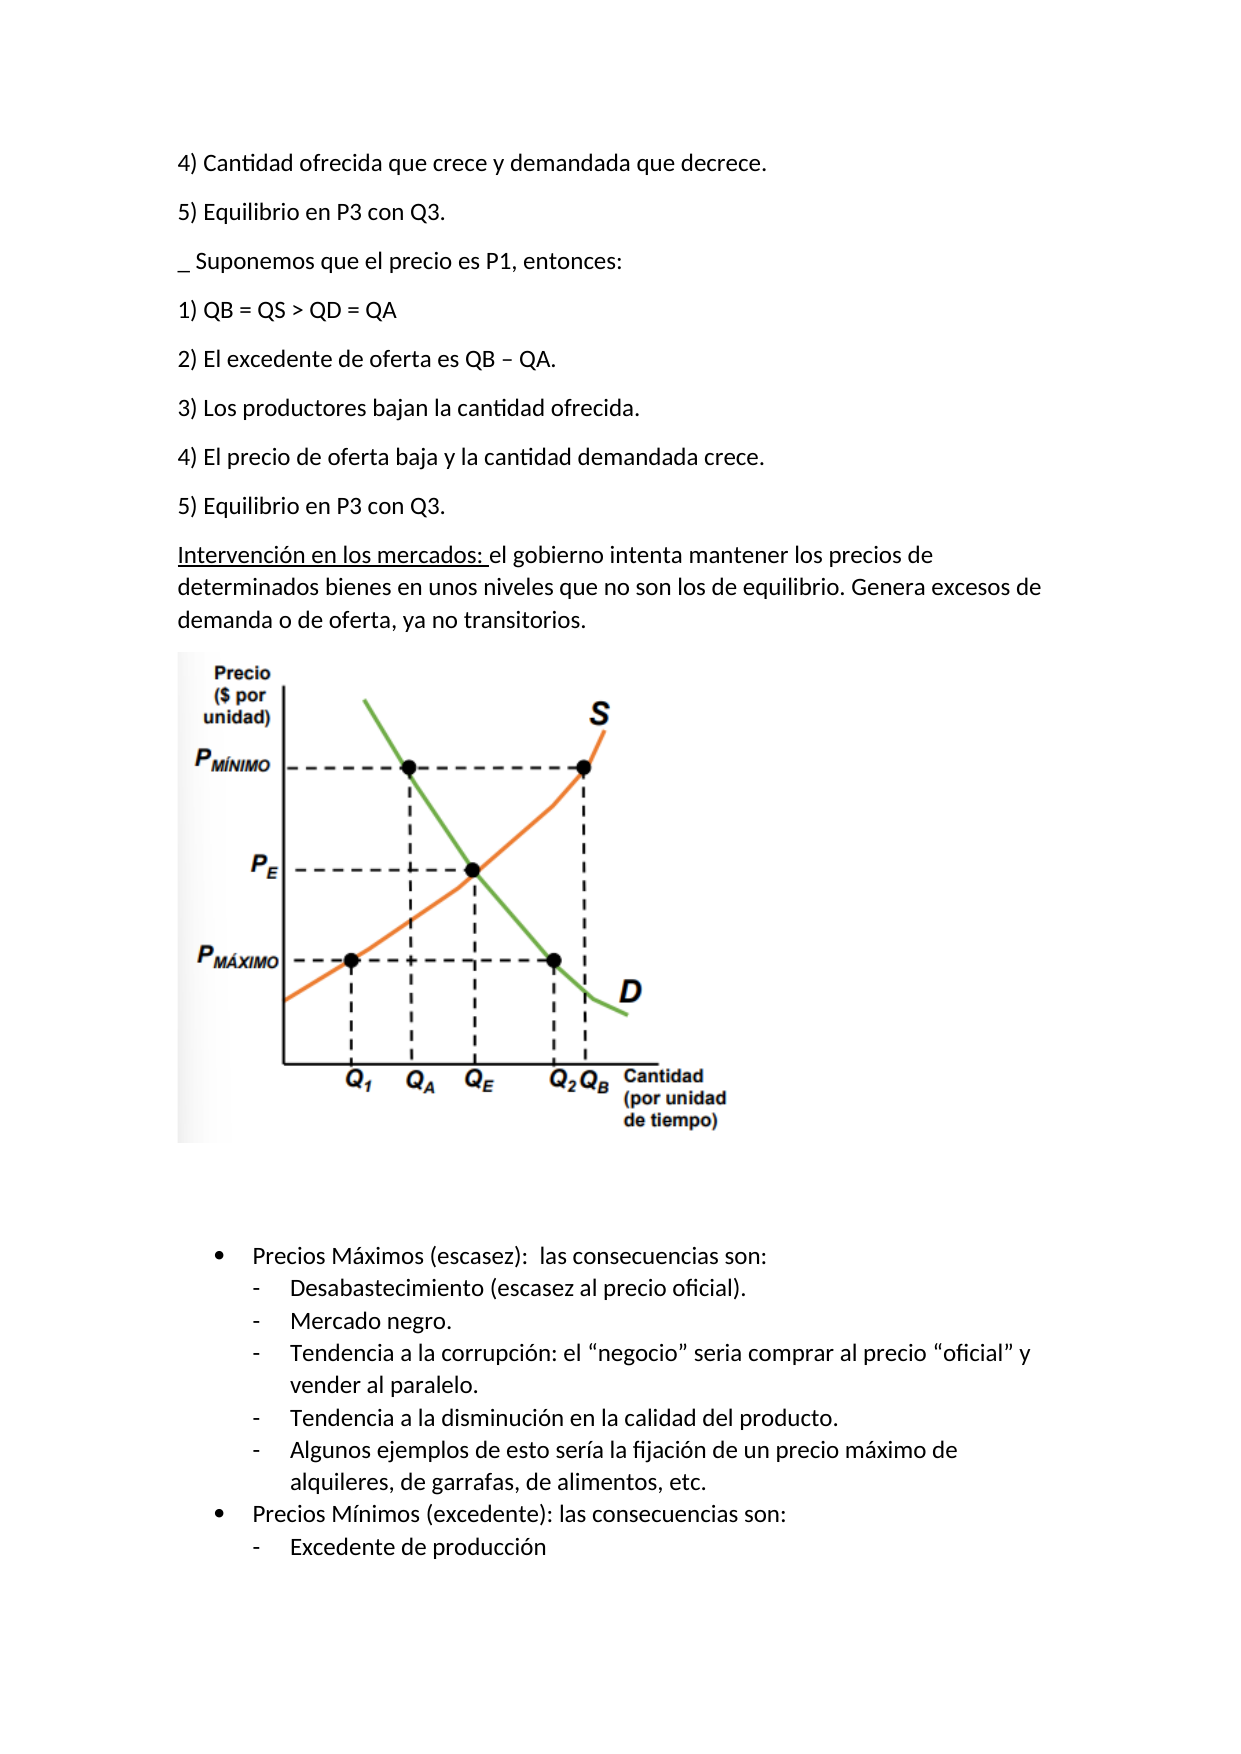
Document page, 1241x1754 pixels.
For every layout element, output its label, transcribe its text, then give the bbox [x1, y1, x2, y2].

list Algunos ejemplos de esto sería la fijación de un precio máximo de alquileres, de garrafas, de alimentos, etc. [252, 1434, 1063, 1497]
text 4) El precio de oferta baja y la cantidad demandada crece. [177, 441, 1063, 472]
list Desabastecimiento (escasez al precio oficial). [252, 1273, 1063, 1303]
list Tendencia a la disminución en la calidad del producto. [252, 1402, 1063, 1432]
text 4) Cantidad ofrecida que crece y demandada que decrece. [177, 148, 1063, 178]
list Precios Mínimos (excedente): las consecuencias son: [215, 1499, 1063, 1529]
text 5) Equilibrio en P3 con Q3. [177, 490, 1063, 521]
picture [177, 652, 742, 1143]
text 5) Equilibrio en P3 con Q3. [177, 197, 1063, 227]
list Mercado negro. [252, 1305, 1063, 1335]
list Precios Máximos (escasez): las consecuencias son: [215, 1240, 1063, 1271]
text 2) El excedente de oferta es QB – QA. [177, 343, 1063, 374]
text _ Suponemos que el precio es P1, entonces: [177, 246, 1063, 276]
text 3) Los productores bajan la cantidad ofrecida. [177, 392, 1063, 423]
list Tendencia a la corrupción: el “negocio” seria comprar al precio “oficial” y vender al paralelo. [252, 1337, 1063, 1400]
text 1) QB = QS > QD = QA [177, 294, 1063, 325]
list Excedente de producción [252, 1531, 1063, 1561]
text Intervención en los mercados: el gobierno intenta mantener los precios de determinados bienes en unos niveles que no son los de equilibrio. Genera excesos de demanda o de oferta, ya no transitorios. [177, 539, 1063, 634]
